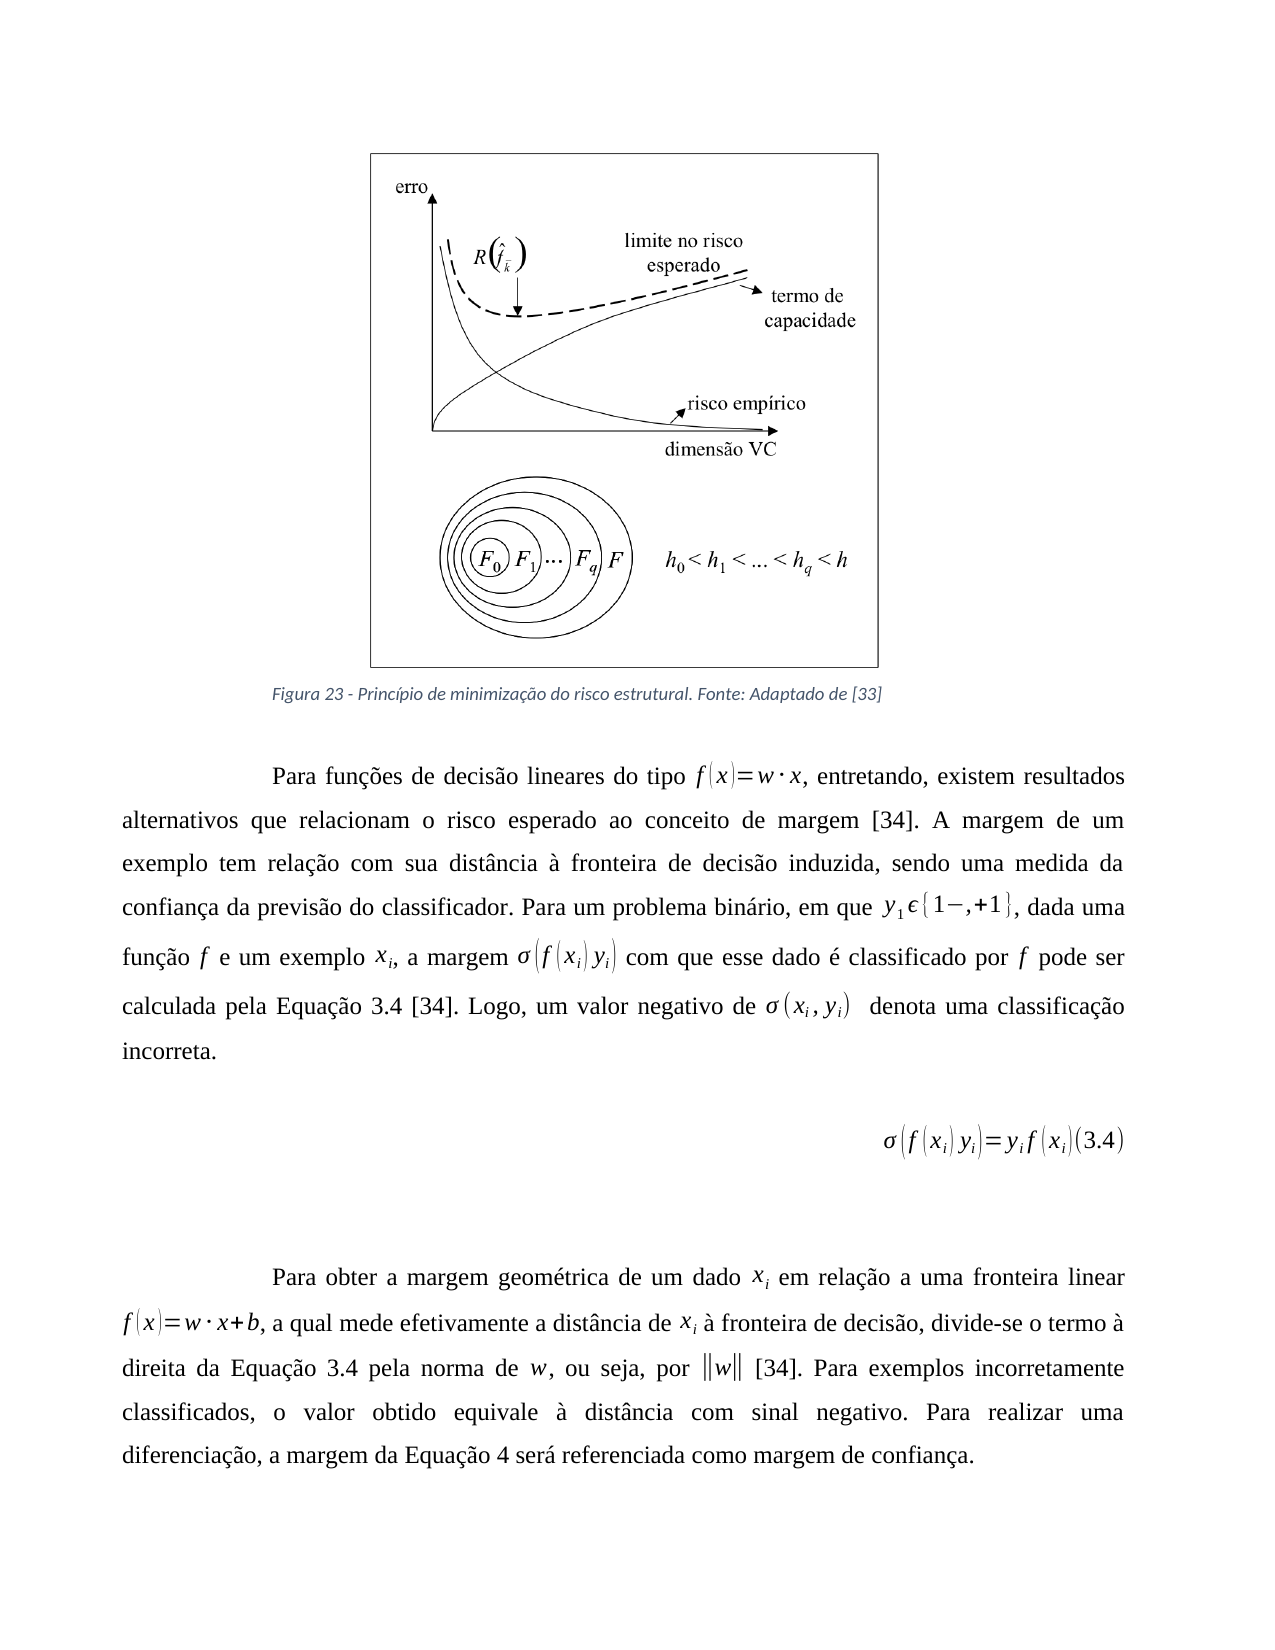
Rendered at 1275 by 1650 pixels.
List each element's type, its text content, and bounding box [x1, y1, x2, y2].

text Para funções de decisão lineares do tipo , entretando, existem resultados alternativos que relacionam o risco esperado ao conceito de margem [34]. A margem de um exemplo tem relação com sua distância à fronteira de decisão induzida, sendo uma medida da confiança da previsão do classificador. Para um problema binário, em que , dada uma função e um exemplo , a margem com que esse dado é classificado por pode ser calculada pela Equação 3.4 [34]. Logo, um valor negativo de denota uma classificação incorreta. [122, 760, 1125, 1065]
text Para obter a margem geométrica de um dado em relação a uma fronteira linear , a qual mede efetivamente a distância de à fronteira de decisão, divide-se o termo à direita da Equação 3.4 pela norma de , ou seja, por [34]. Para exemplos incorretamente classificados, o valor obtido equivale à distância com sinal negativo. Para realizar uma diferenciação, a margem da Equação 4 será referenciada como margem de confiança. [122, 1261, 1125, 1469]
text Figura 23 - Princípio de minimização do risco estrutural. Fonte: Adaptado de [33] [122, 682, 1125, 705]
